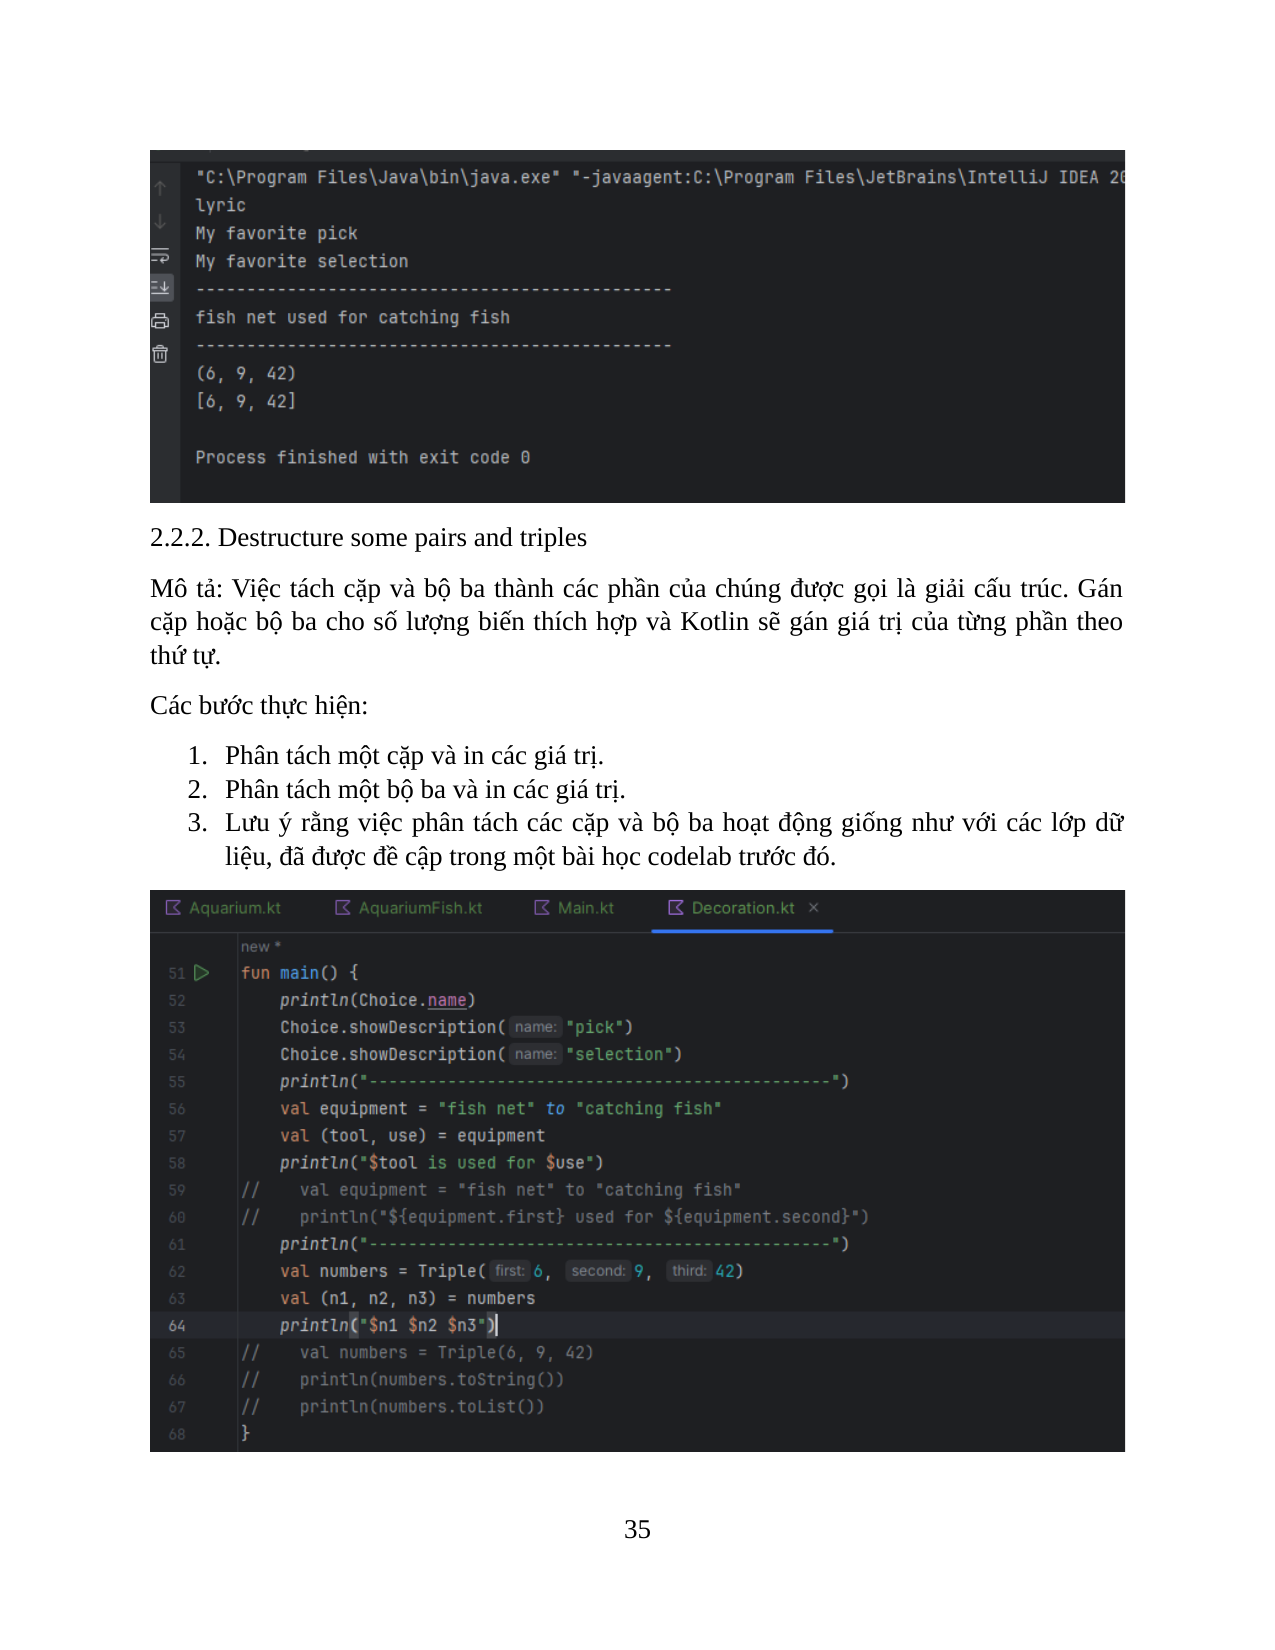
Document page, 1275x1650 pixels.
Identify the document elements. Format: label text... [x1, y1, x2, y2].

picture [150, 890, 1125, 1452]
picture [150, 150, 1125, 503]
text 2.2.2. Destructure some pairs and triples [150, 521, 1125, 553]
text Mô tả: Việc tách cặp và bộ ba thành các phần của chúng được gọi là giải cấu trúc. Gán cặp hoặc bộ ba cho số lượng biến thích hợp và Kotlin sẽ gán giá trị của từng phần theo thứ tự. [150, 572, 1125, 670]
list Phân tách một bộ ba và in các giá trị. [187, 773, 1125, 804]
list Lưu ý rằng việc phân tách các cặp và bộ ba hoạt động giống như với các lớp dữ liệu, đã được đề cập trong một bài học codelab trước đó. [187, 806, 1125, 871]
list Phân tách một cặp và in các giá trị. [187, 739, 1125, 770]
text Các bước thực hiện: [150, 689, 1125, 720]
